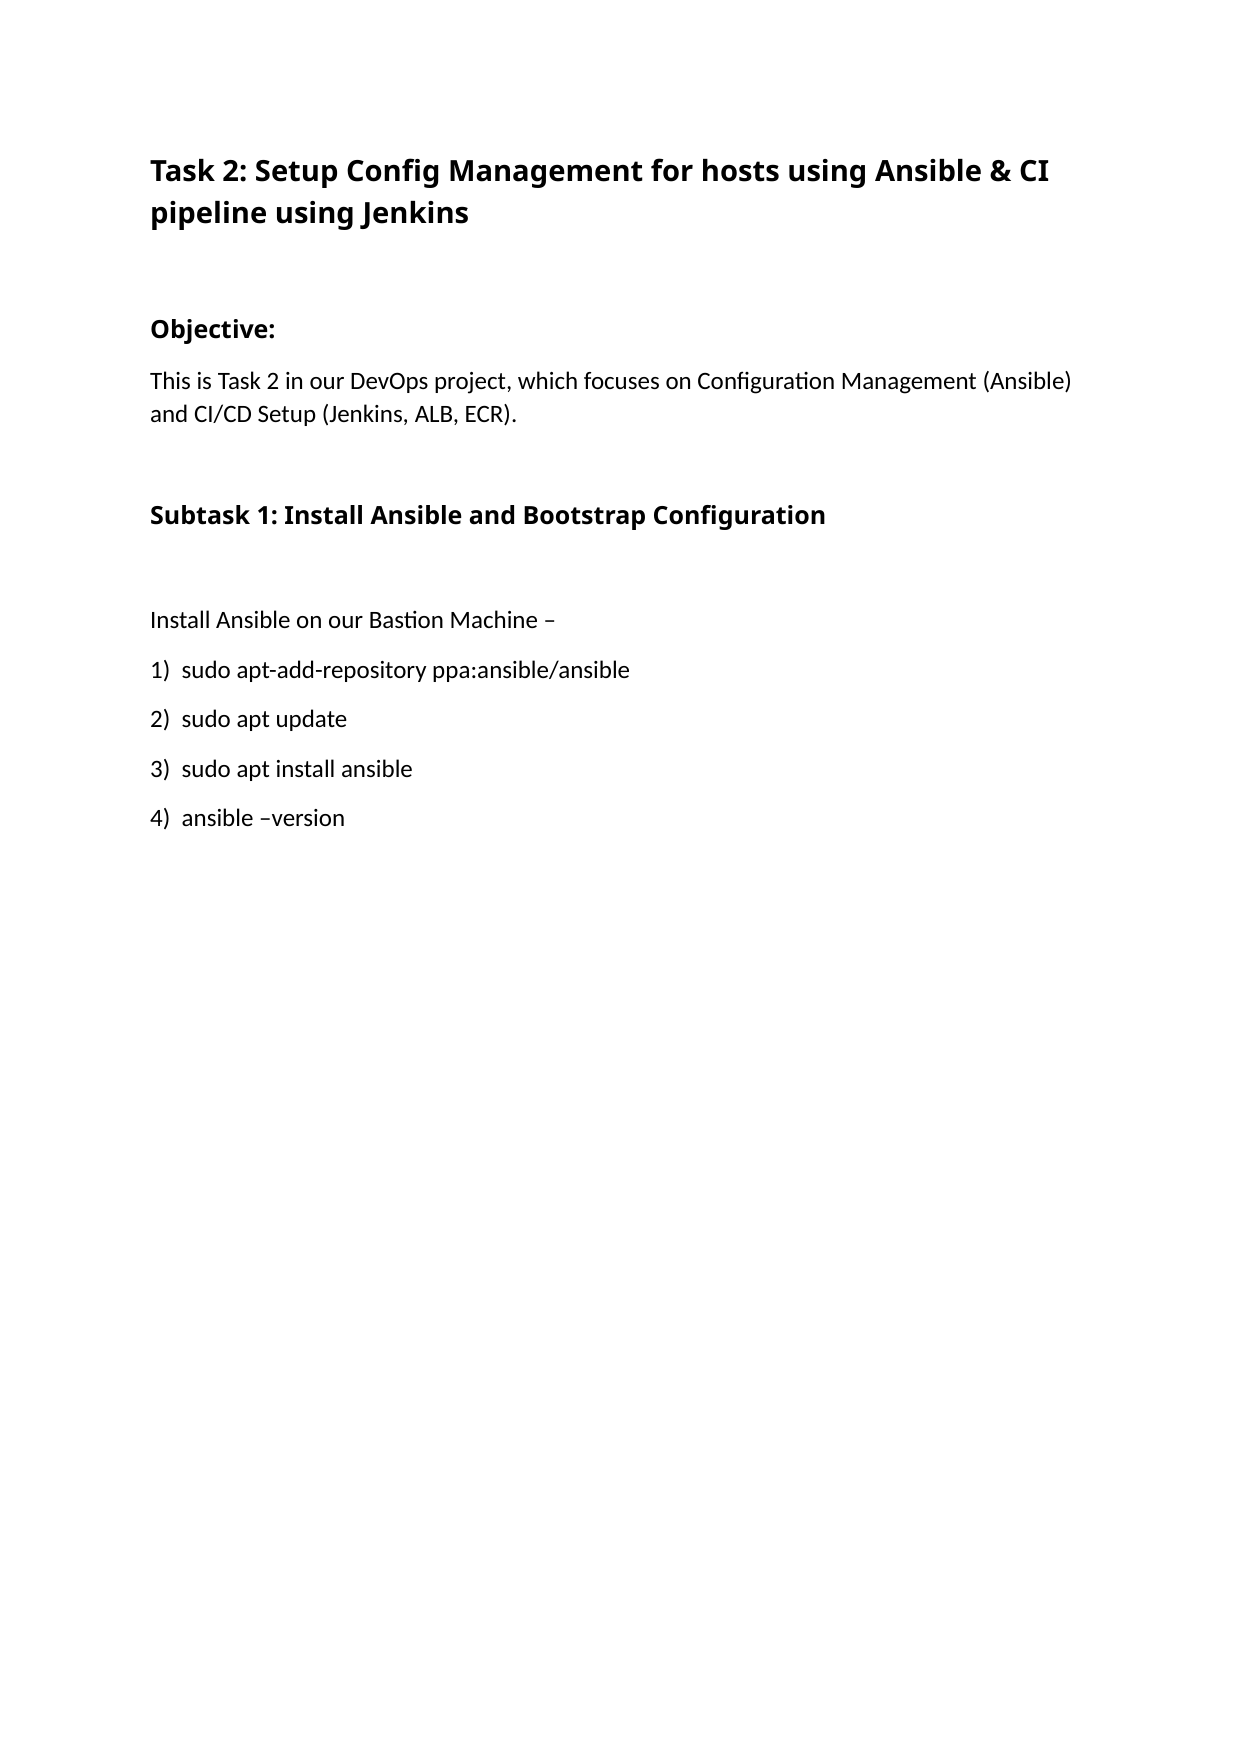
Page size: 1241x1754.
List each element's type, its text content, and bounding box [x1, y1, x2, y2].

text Objective: [150, 312, 1090, 346]
text 3) sudo apt install ansible [150, 753, 1090, 783]
text 2) sudo apt update [150, 703, 1090, 734]
text Task 2: Setup Config Management for hosts using Ansible & CI pipeline using Jenkins [150, 150, 1090, 232]
text Install Ansible on our Bastion Machine – [150, 604, 1090, 635]
text This is Task 2 in our DevOps project, which focuses on Configuration Management (Ansible) and CI/CD Setup (Jenkins, ALB, ECR). [150, 365, 1090, 429]
text Subtask 1: Install Ansible and Bootstrap Configuration [150, 497, 1090, 531]
text 1) sudo apt-add-repository ppa:ansible/ansible [150, 654, 1090, 684]
text 4) ansible –version [150, 802, 1090, 833]
